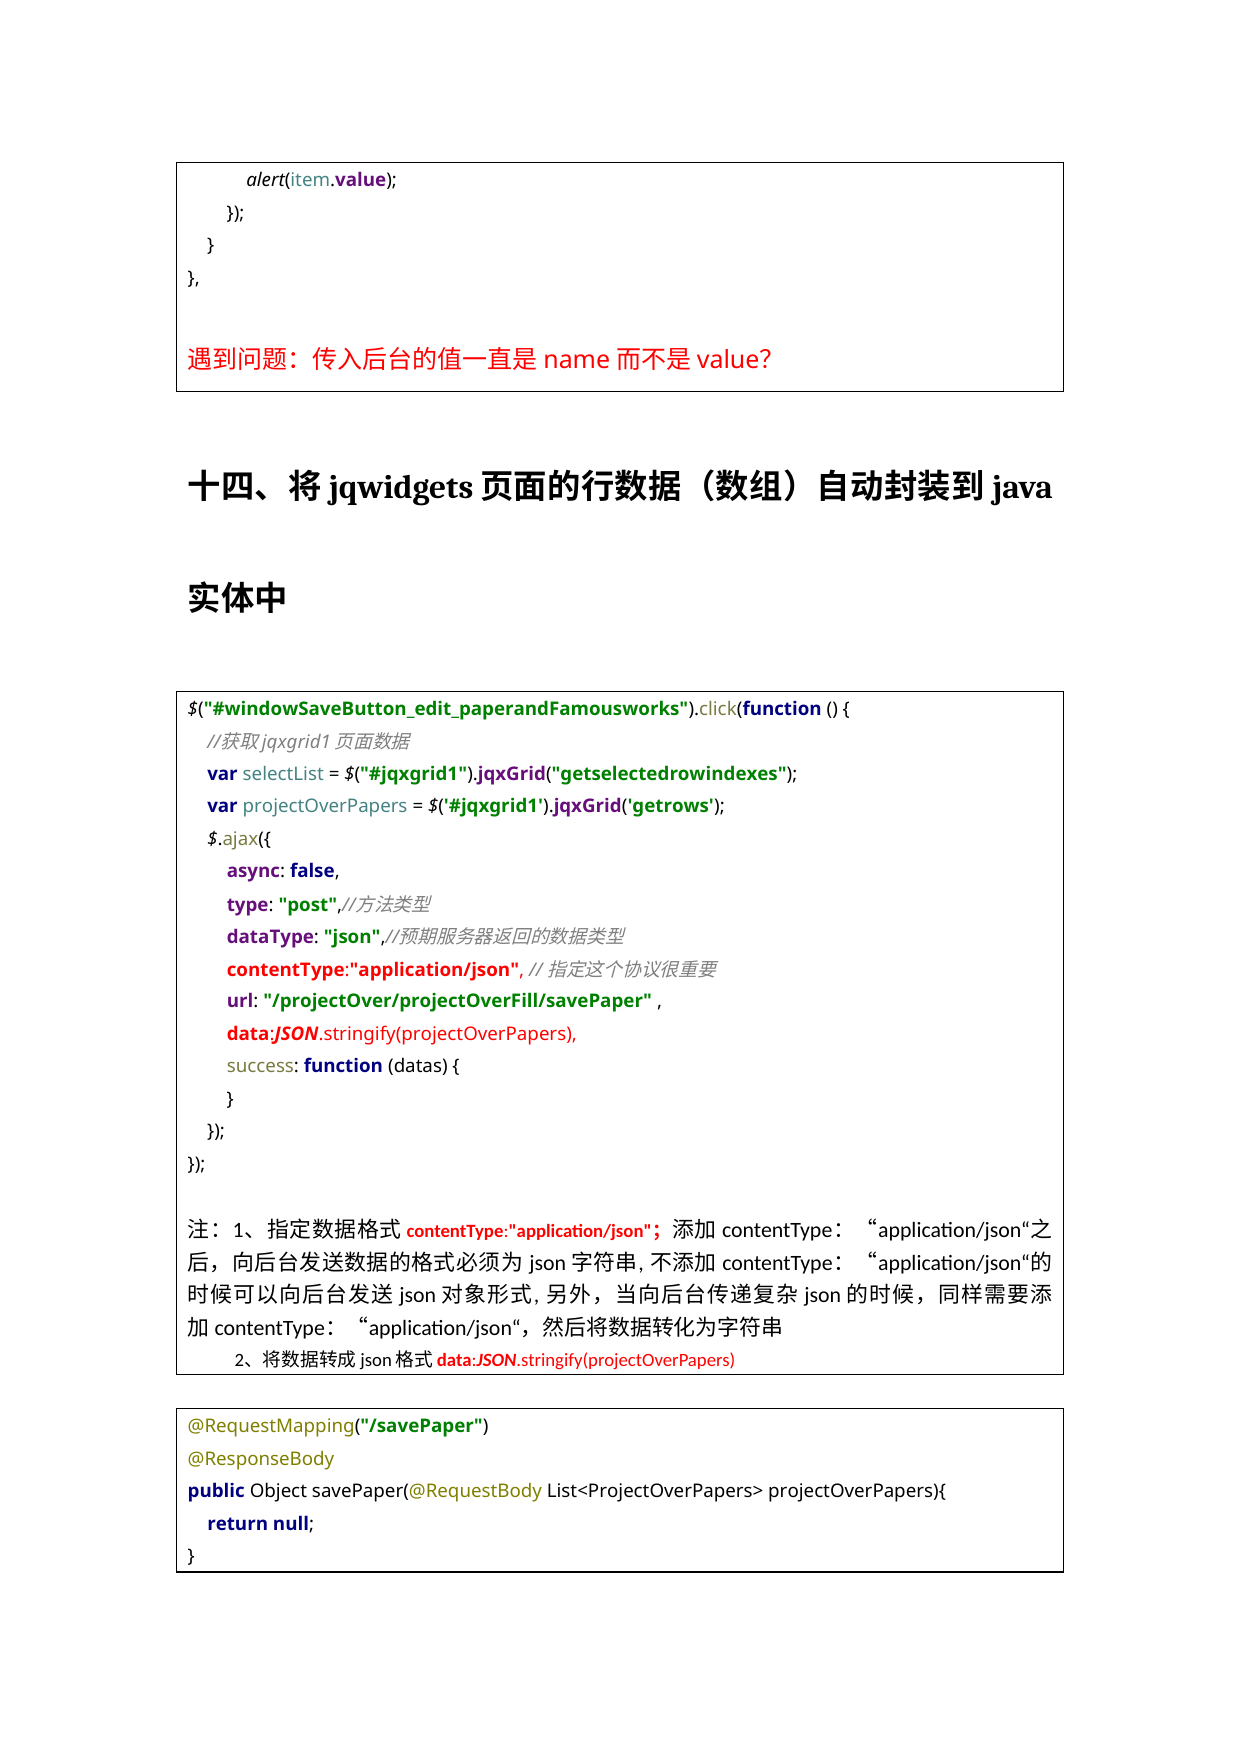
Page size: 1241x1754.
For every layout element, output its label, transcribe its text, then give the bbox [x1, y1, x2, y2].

subtitle 十四、将jqwidgets页面的行数据（数组）自动封装到java实体中 [187, 451, 1053, 628]
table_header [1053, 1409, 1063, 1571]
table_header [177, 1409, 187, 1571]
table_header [177, 163, 1063, 391]
table_header $("#windowSaveButton_edit_paperandFamousworks").click(function () { //获取jqxgrid1页面数据 var selectList = $("#jqxgrid1").jqxGrid("getselectedrowindexes"); var projectOverPapers = $('#jqxgrid1').jqxGrid('getrows'); $.ajax({ async: false, type: "post",//方法类型 dataType: "json",//预期服务器返回的数据类型 contentType:"application/json", // 指定这个协议很重要 url: "/projectOver/projectOverFill/savePaper" , data:JSON.stringify(projectOverPapers), success: function (datas) { } }); }); 注：1、指定数据格式contentType:"application/json"；添加 contentType：“application/json“之后，向后台发送数据的格式必须为json字符串, 不添加 contentType：“application/json“的时候可以向后台发送json对象形式, 另外，当向后台传递复杂json的时候，同样需要添加 contentType：“application/json“，然后将数据转化为字符串 2、将数据转成json格式data:JSON.stringify(projectOverPapers) [177, 692, 1063, 1374]
